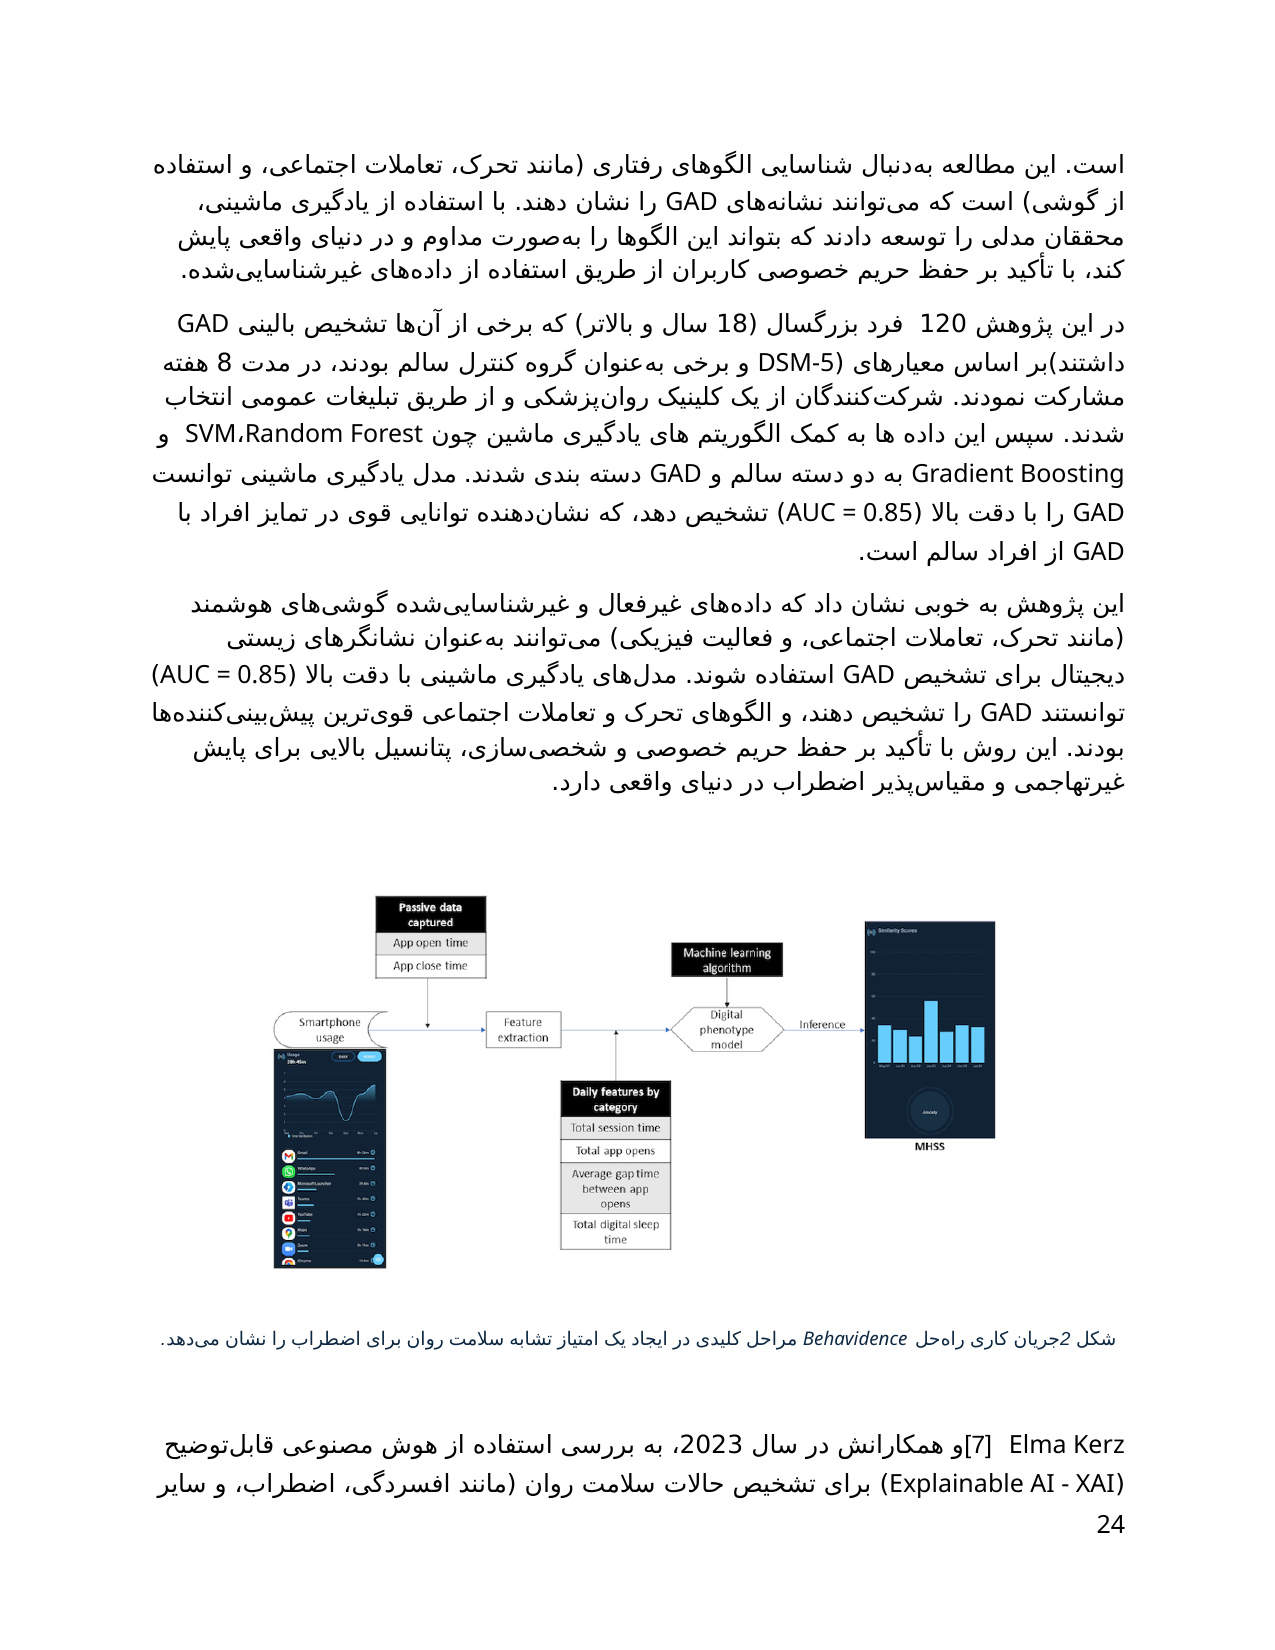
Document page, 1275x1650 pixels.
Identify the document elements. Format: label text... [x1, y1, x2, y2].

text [150, 1427, 1125, 1500]
text این پژوهش به خوبی نشان داد که داده‌های غیرفعال و غیرشناسایی‌شده گوشی‌های هوشمند (مانند تحرک، تعاملات اجتماعی، و فعالیت فیزیکی) می‌توانند به‌عنوان نشانگرهای زیستی دیجیتال برای تشخیص GAD استفاده شوند. مدل‌های یادگیری ماشینی با دقت بالا (AUC = 0.85) توانستند GAD را تشخیص دهند، و الگوهای تحرک و تعاملات اجتماعی قوی‌ترین پیش‌بینی‌کننده‌ها بودند. این روش با تأکید بر حفظ حریم خصوصی و شخصی‌سازی، پتانسیل بالایی برای پایش غیرتهاجمی و مقیاس‌پذیر اضطراب در دنیای واقعی دارد. [150, 589, 1125, 796]
text شکل 2جریان کاری راه‌حل Behavidence مراحل کلیدی در ایجاد یک امتیاز تشابه سلامت روان برای اضطراب را نشان می‌دهد. [150, 1325, 1125, 1351]
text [150, 150, 1125, 285]
text در این پژوهش 120 فرد بزرگسال (18 سال و بالاتر) که برخی از آن‌ها تشخیص بالینی GAD داشتند)بر اساس معیارهای (DSM-5 و برخی به‌عنوان گروه کنترل سالم بودند، در مدت 8 هفته مشارکت نمودند. شرکت‌کنندگان از یک کلینیک روان‌پزشکی و از طریق تبلیغات عمومی انتخاب شدند. سپس این داده ها به کمک الگوریتم های یادگیری ماشین چون SVM،Random Forest و Gradient Boosting به دو دسته سالم و GAD دسته بندی شدند. مدل یادگیری ماشینی توانست GAD را با دقت بالا (AUC = 0.85) تشخیص دهد، که نشان‌دهنده توانایی قوی در تمایز افراد با GAD از افراد سالم است. [150, 306, 1125, 568]
